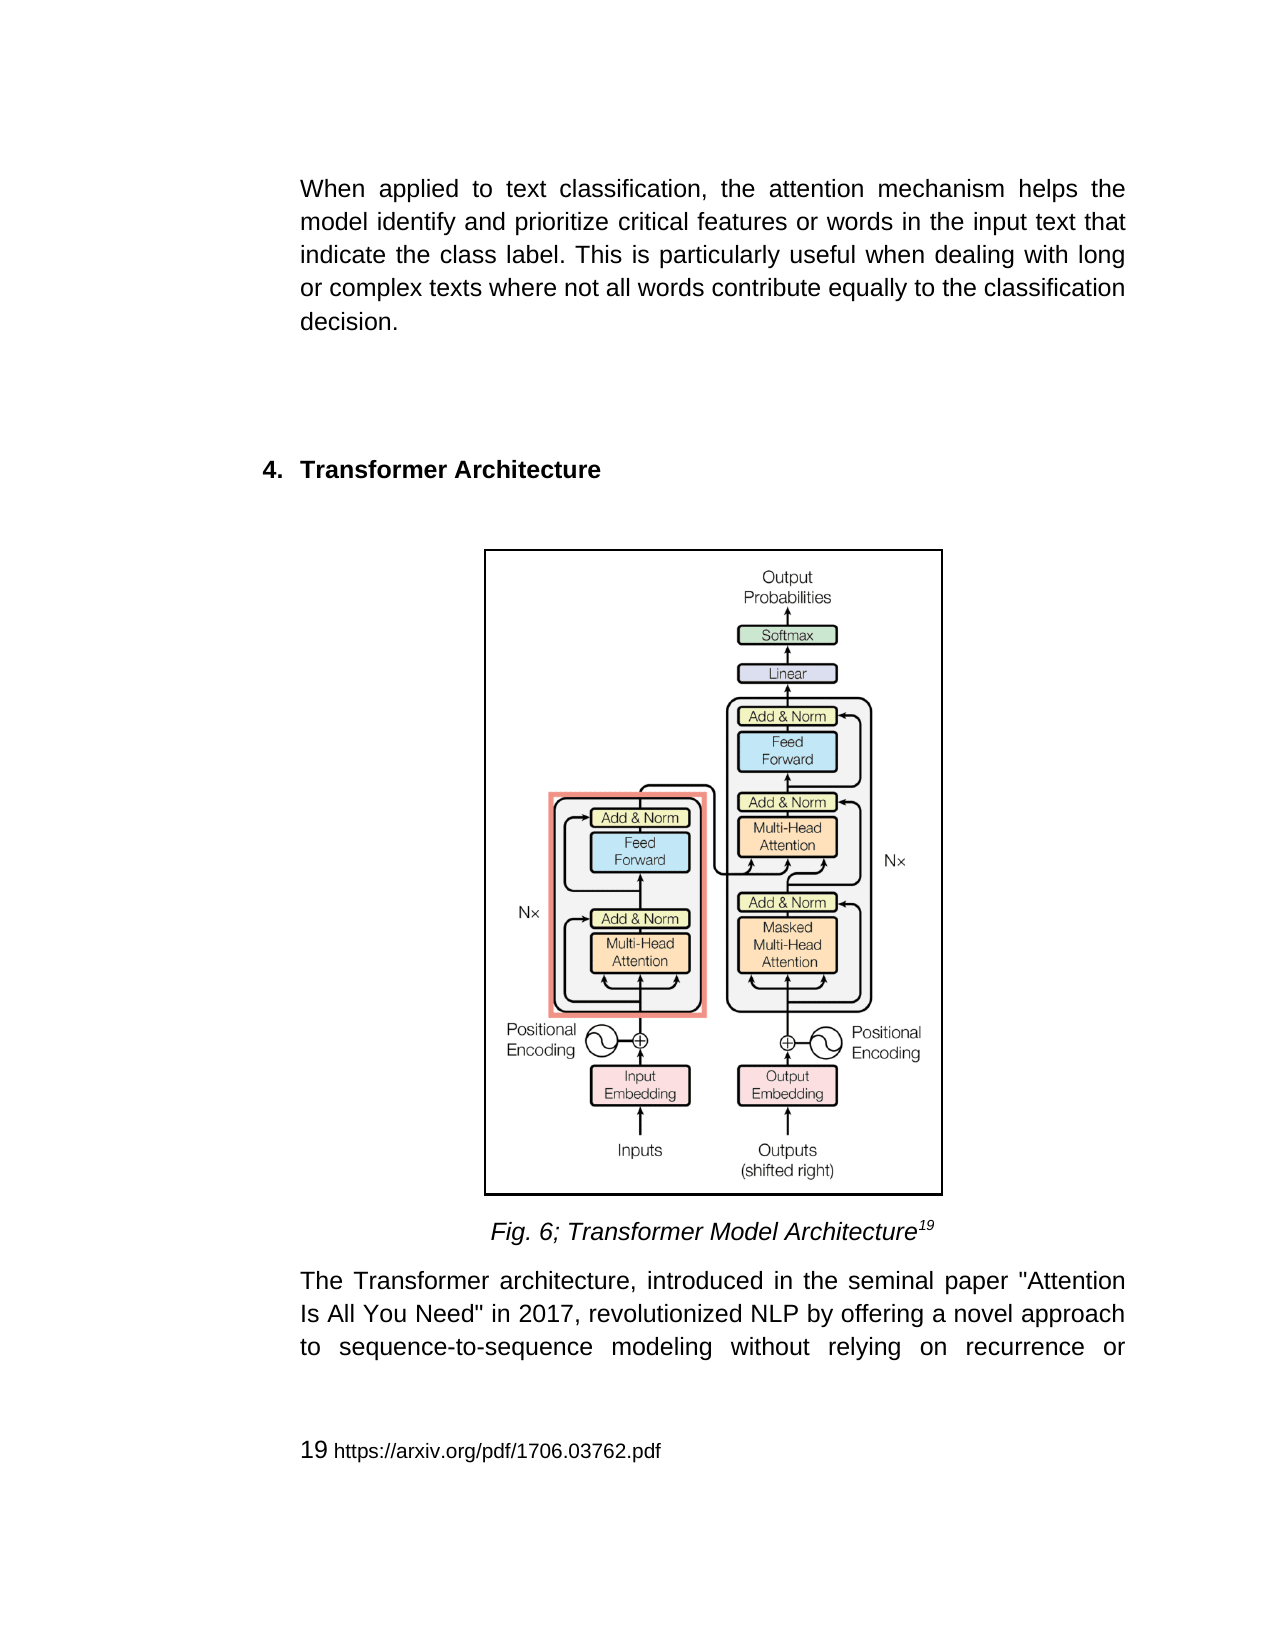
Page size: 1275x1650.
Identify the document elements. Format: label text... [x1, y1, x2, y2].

subtitle Transformer Architecture [262, 456, 1127, 484]
text Fig. 6; Transformer Model Architecture [300, 1216, 1127, 1245]
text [300, 1266, 1127, 1361]
text When applied to text classification, the attention mechanism helps the model identify and prioritize critical features or words in the input text that indicate the class label. This is particularly useful when dealing with long or complex texts where not all words contribute equally to the classification decision. [300, 174, 1127, 335]
picture [486, 551, 941, 1193]
